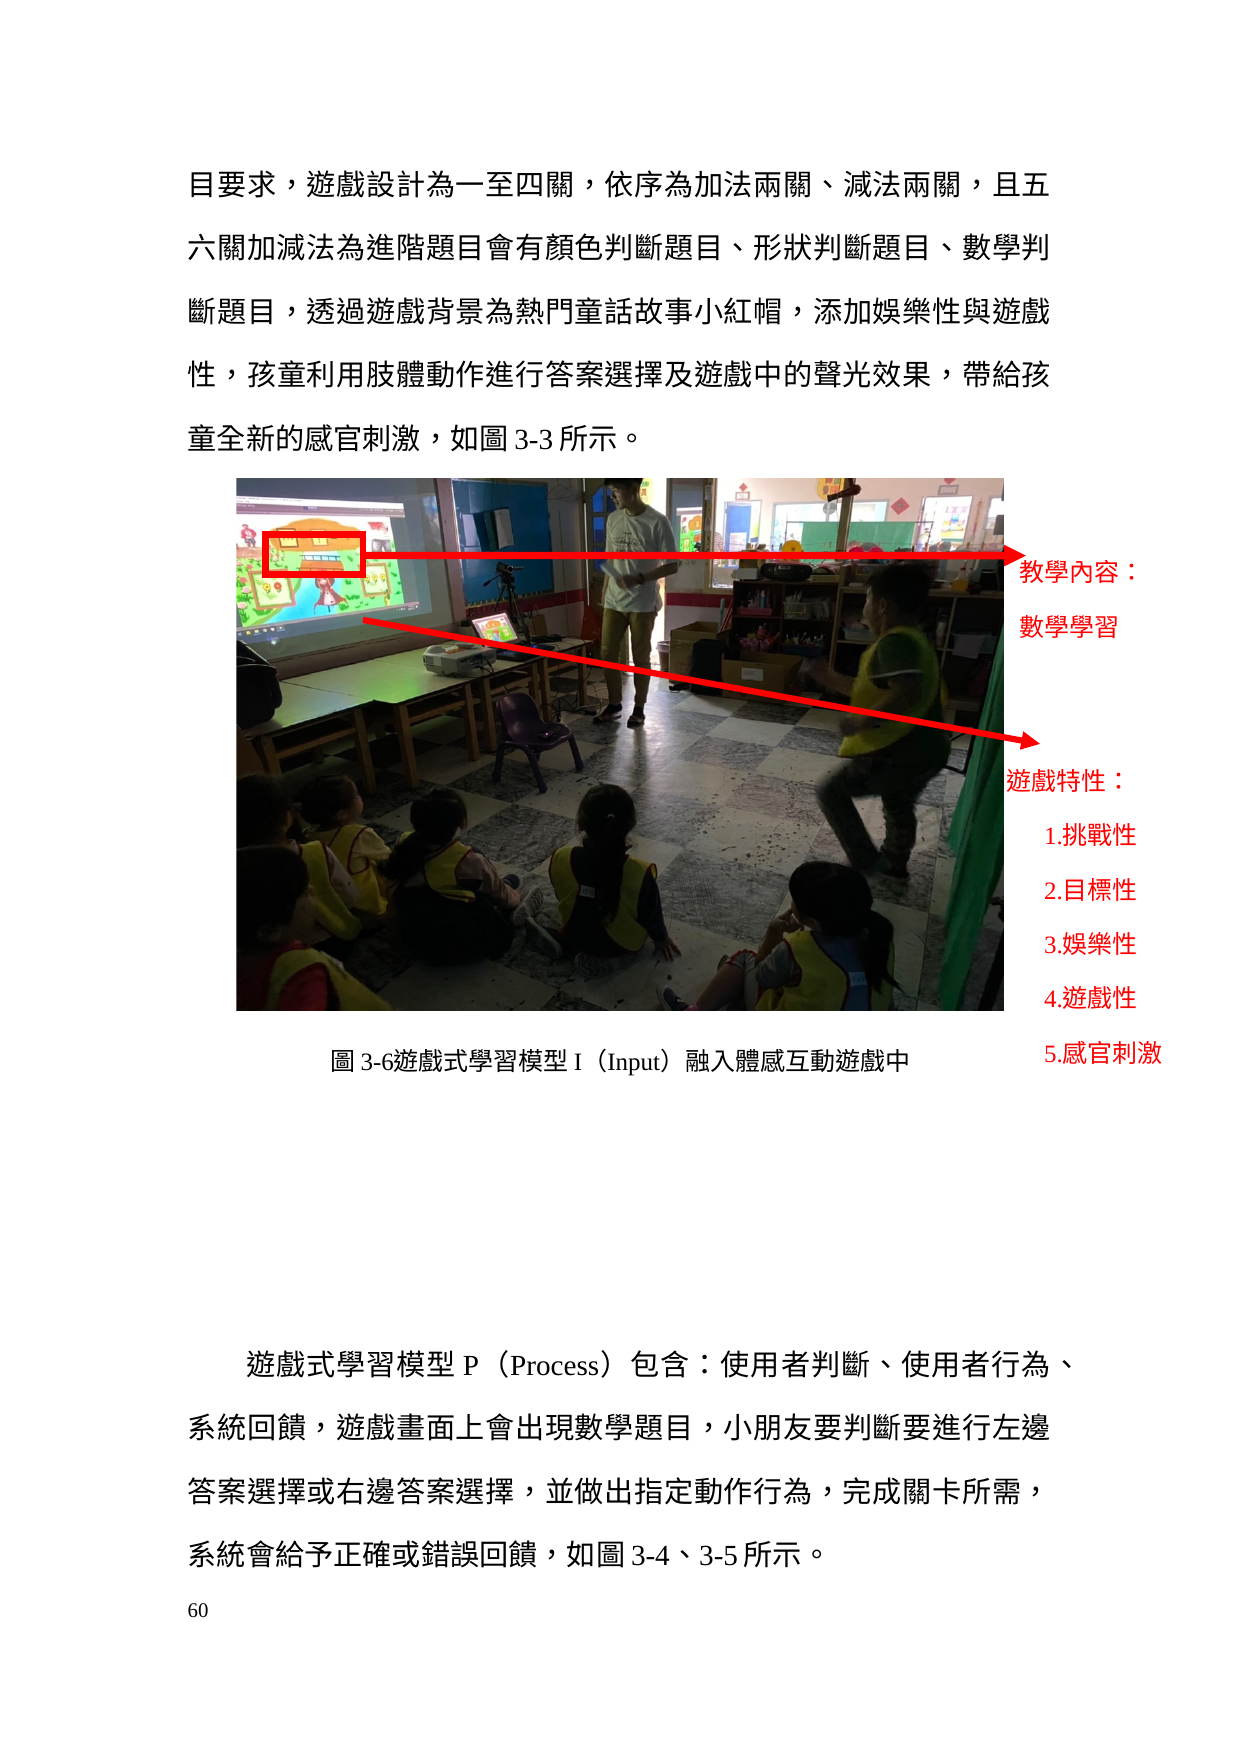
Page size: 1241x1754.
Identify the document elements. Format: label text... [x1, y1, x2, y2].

picture [236, 478, 1004, 1011]
text 遊戲式學習模型P（Process）包含：使用者判斷、使用者行為、系統回饋，遊戲畫面上會出現數學題目，小朋友要判斷要進行左邊答案選擇或右邊答案選擇，並做出指定動作行為，完成關卡所需，系統會給予正確或錯誤回饋，如圖3-4、3-5所示。 [187, 1341, 1053, 1574]
picture [269, 538, 360, 571]
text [187, 162, 1053, 458]
